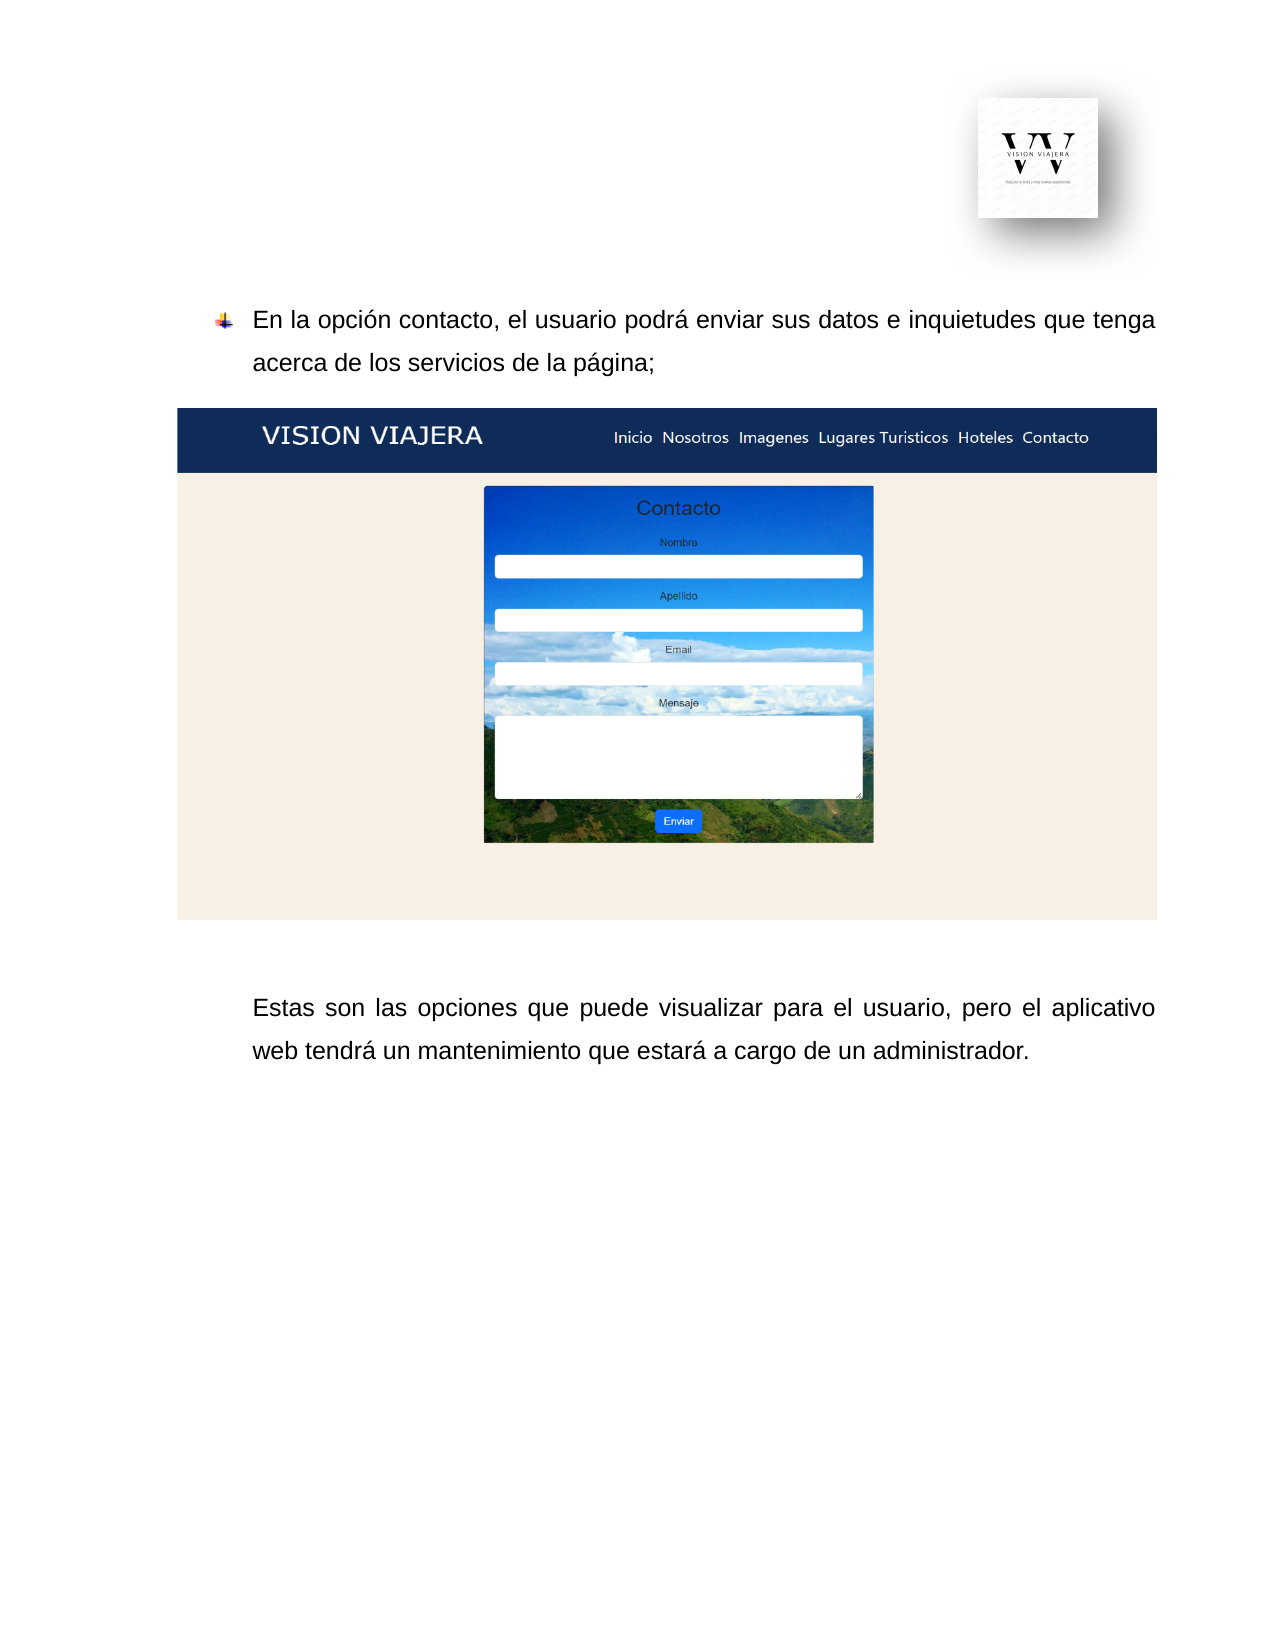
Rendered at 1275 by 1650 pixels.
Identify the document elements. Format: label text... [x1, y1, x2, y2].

picture [978, 98, 1098, 218]
picture [177, 408, 1157, 920]
list Estas son las opciones que puede visualizar para el usuario, pero el aplicativo web tendrá un mantenimiento que estará a cargo de un administrador. [252, 993, 1157, 1065]
list En la opción contacto, el usuario podrá enviar sus datos e inquietudes que tenga acerca de los servicios de la página; [215, 305, 1157, 377]
picture [215, 311, 233, 329]
